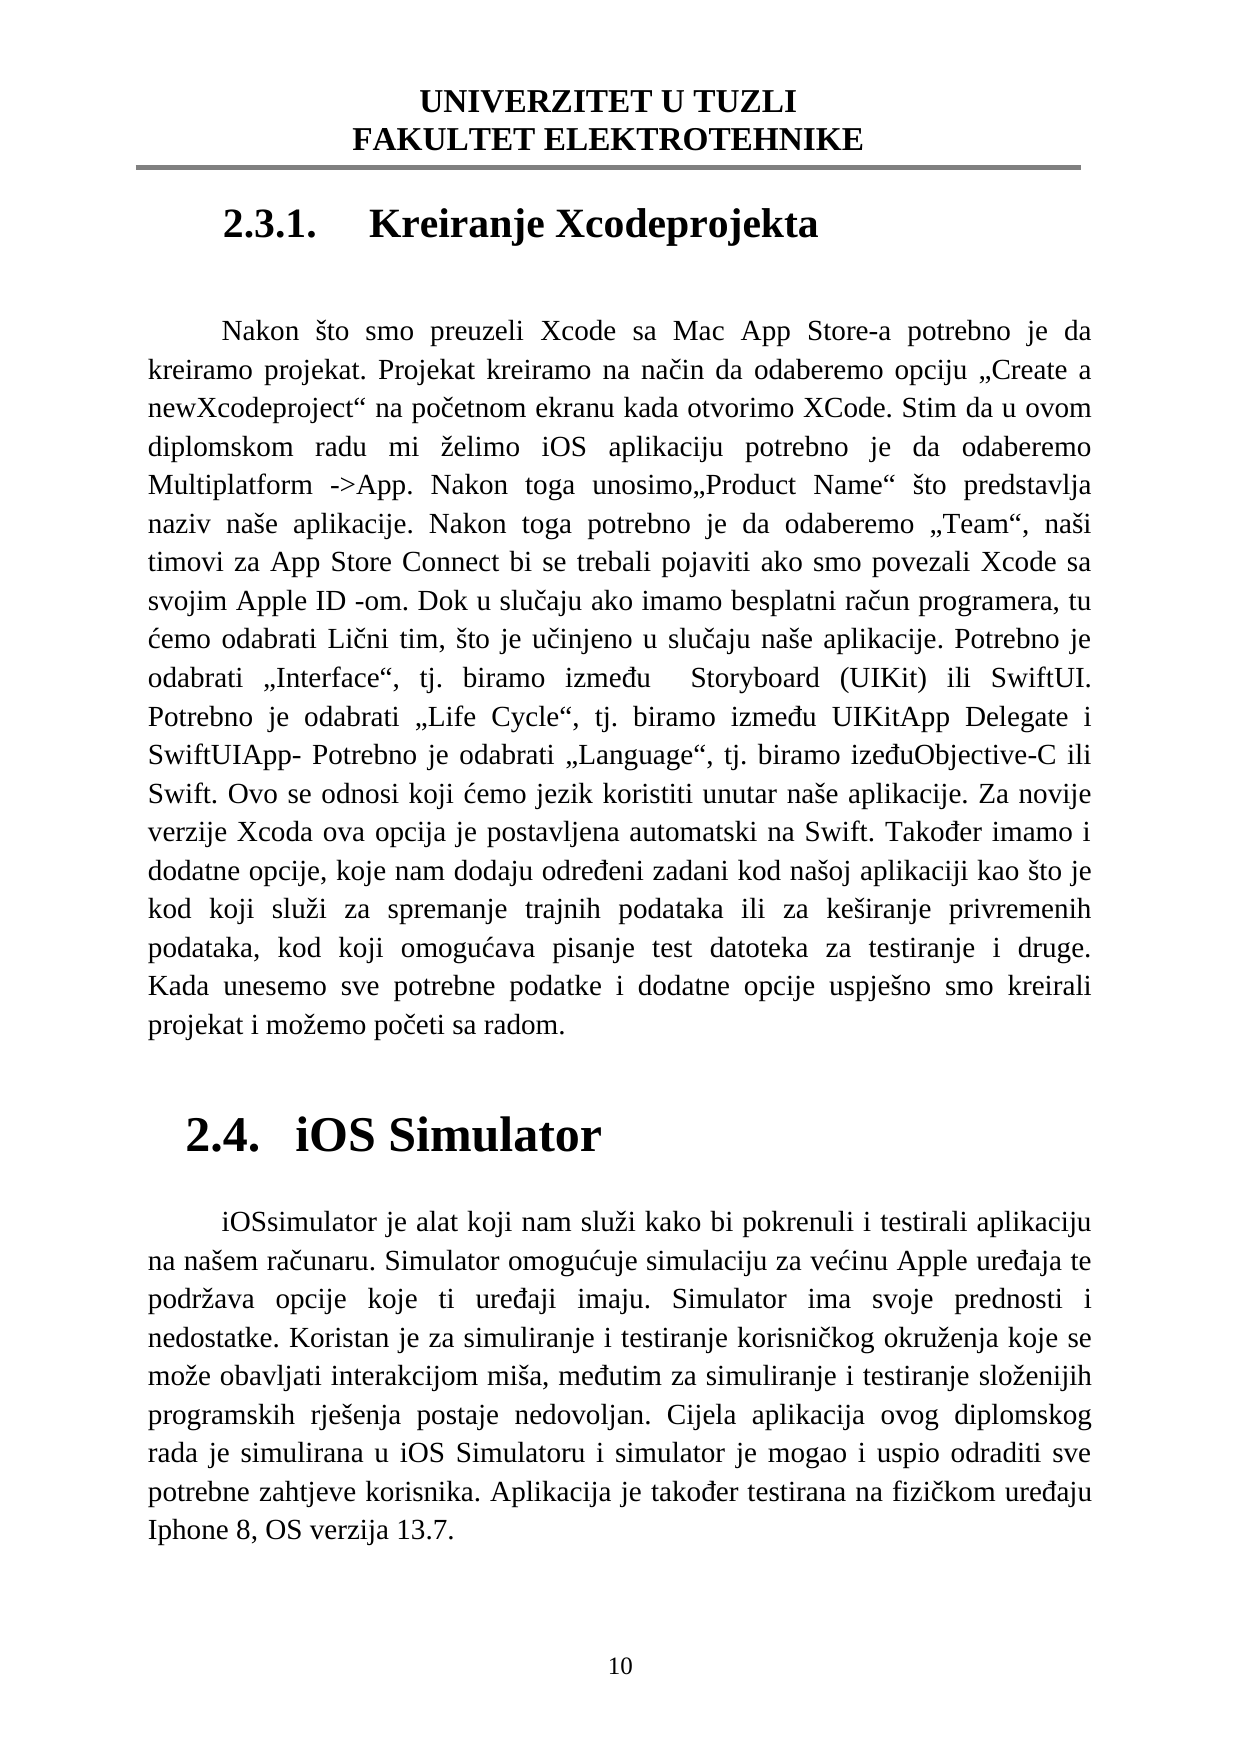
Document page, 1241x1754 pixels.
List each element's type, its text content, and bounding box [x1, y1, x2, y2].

subtitle iOS Simulator [185, 1105, 1093, 1162]
text iOSsimulator je alat koji nam služi kako bi pokrenuli i testirali aplikaciju na našem računaru. Simulator omogućuje simulaciju za većinu Apple uređaja te podržava opcije koje ti uređaji imaju. Simulator ima svoje prednosti i nedostatke. Koristan je za simuliranje i testiranje korisničkog okruženja koje se može obavljati interakcijom miša, međutim za simuliranje i testiranje složenijih programskih rješenja postaje nedovoljan. Cijela aplikacija ovog diplomskog rada je simulirana u iOS Simulatoru i simulator je mogao i uspio odraditi sve potrebne zahtjeve korisnika. Aplikacija je također testirana na fizičkom uređaju Iphone 8, OS verzija 13.7. [148, 1204, 1093, 1546]
text Nakon što smo preuzeli Xcode sa Mac App Store-a potrebno je da kreiramo projekat. Projekat kreiramo na način da odaberemo opciju „Create a newXcodeproject“ na početnom ekranu kada otvorimo XCode. Stim da u ovom diplomskom radu mi želimo iOS aplikaciju potrebno je da odaberemo Multiplatform ->App. Nakon toga unosimo„Product Name“ što predstavlja naziv naše aplikacije. Nakon toga potrebno je da odaberemo „Team“, naši timovi za App Store Connect bi se trebali pojaviti ako smo povezali Xcode sa svojim Apple ID -om. Dok u slučaju ako imamo besplatni račun programera, tu ćemo odabrati Lični tim, što je učinjeno u slučaju naše aplikacije. Potrebno je odabrati „Interface“, tj. biramo između Storyboard (UIKit) ili SwiftUI. Potrebno je odabrati „Life Cycle“, tj. biramo između UIKitApp Delegate i SwiftUIApp- Potrebno je odabrati „Language“, tj. biramo izeđuObjective-C ili Swift. Ovo se odnosi koji ćemo jezik koristiti unutar naše aplikacije. Za novije verzije Xcoda ova opcija je postavljena automatski na Swift. Također imamo i dodatne opcije, koje nam dodaju određeni zadani kod našoj aplikaciji kao što je kod koji služi za spremanje trajnih podataka ili za keširanje privremenih podataka, kod koji omogućava pisanje test datoteka za testiranje i druge. Kada unesemo sve potrebne podatke i dodatne opcije uspješno smo kreirali projekat i možemo početi sa radom. [148, 313, 1093, 1041]
subtitle Kreiranje Xcodeprojekta [223, 199, 1093, 247]
